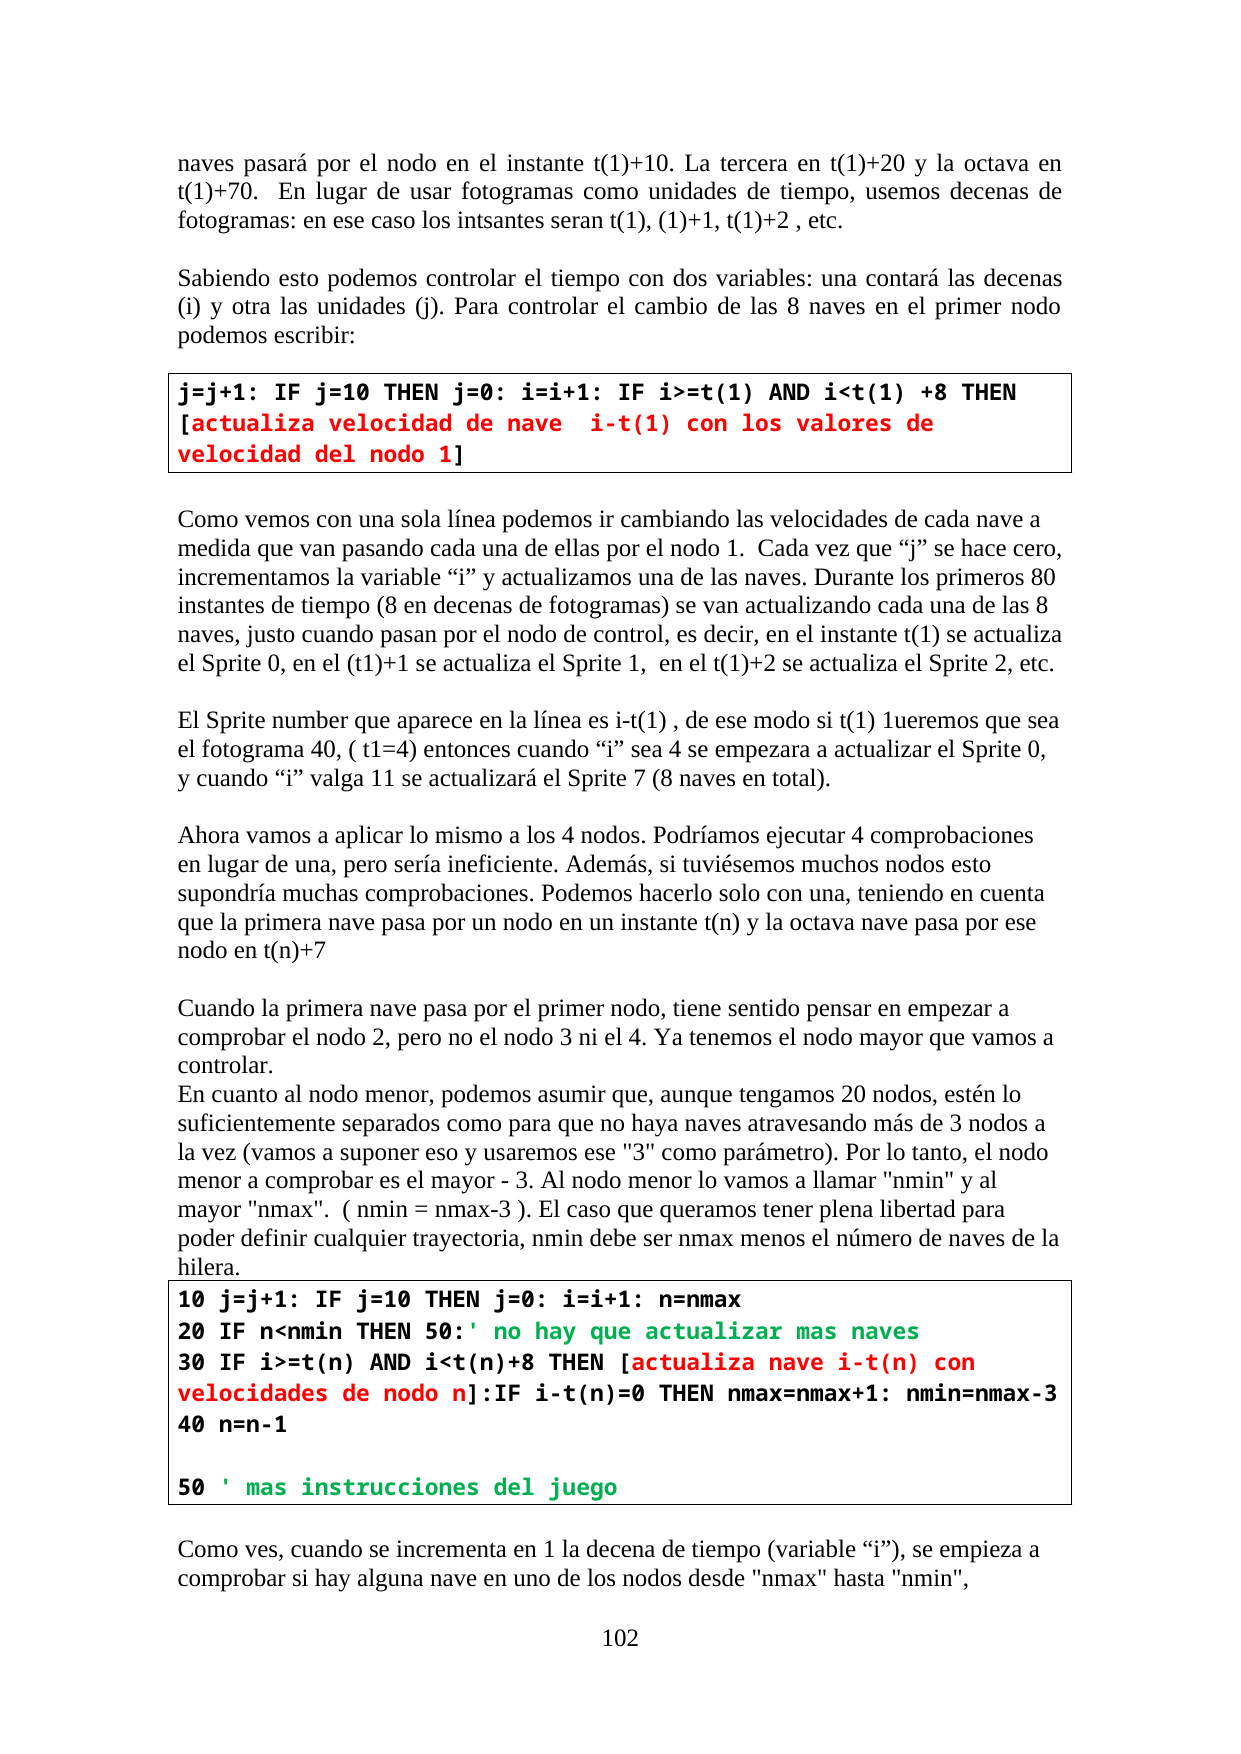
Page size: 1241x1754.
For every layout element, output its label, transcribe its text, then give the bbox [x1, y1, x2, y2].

text El Sprite number que aparece en la línea es i-t(1) , de ese modo si t(1) 1ueremos que sea el fotograma 40, ( t1=4) entonces cuando “i” sea 4 se empezara a actualizar el Sprite 0, y cuando “i” valga 11 se actualizará el Sprite 7 (8 naves en total). [177, 705, 1063, 792]
text Sabiendo esto podemos controlar el tiempo con dos variables: una contará las decenas (i) y otra las unidades (j). Para controlar el cambio de las 8 naves en el primer nodo podemos escribir: [177, 234, 1063, 349]
text Como vemos con una sola línea podemos ir cambiando las velocidades de cada nave a medida que van pasando cada una de ellas por el nodo 1. Cada vez que “j” se hace cero, incrementamos la variable “i” y actualizamos una de las naves. Durante los primeros 80 instantes de tiempo (8 en decenas de fotogramas) se van actualizando cada una de las 8 naves, justo cuando pasan por el nodo de control, es decir, en el instante t(1) se actualiza el Sprite 0, en el (t1)+1 se actualiza el Sprite 1, en el t(1)+2 se actualiza el Sprite 2, etc. [177, 473, 1063, 677]
text 50 ' mas instrucciones del juego [169, 1468, 1071, 1504]
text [177, 148, 1063, 234]
text Ahora vamos a aplicar lo mismo a los 4 nodos. Podríamos ejecutar 4 comprobaciones en lugar de una, pero sería ineficiente. Además, si tuviésemos muchos nodos esto supondría muchas comprobaciones. Podemos hacerlo solo con una, teniendo en cuenta que la primera nave pasa por un nodo en un instante t(n) y la octava nave pasa por ese nodo en t(n)+7 Cuando la primera nave pasa por el primer nodo, tiene sentido pensar en empezar a comprobar el nodo 2, pero no el nodo 3 ni el 4. Ya tenemos el nodo mayor que vamos a controlar. En cuanto al nodo menor, podemos asumir que, aunque tengamos 20 nodos, estén lo suficientemente separados como para que no haya naves atravesando más de 3 nodos a la vez (vamos a suponer eso y usaremos ese "3" como parámetro). Por lo tanto, el nodo menor a comprobar es el mayor - 3. Al nodo menor lo vamos a llamar "nmin" y al mayor "nmax". ( nmin = nmax-3 ). El caso que queramos tener plena libertad para poder definir cualquier trayectoria, nmin debe ser nmax menos el número de naves de la hilera. [177, 792, 1063, 1280]
text 10 j=j+1: IF j=10 THEN j=0: i=i+1: n=nmax 20 IF n<nmin THEN 50:' no hay que actualizar mas naves 30 IF i>=t(n) AND i<t(n)+8 THEN [actualiza nave i-t(n) con velocidades de nodo n]:IF i-t(n)=0 THEN nmax=nmax+1: nmin=nmax-3 40 n=n-1 [169, 1281, 1071, 1440]
text j=j+1: IF j=10 THEN j=0: i=i+1: IF i>=t(1) AND i<t(1) +8 THEN [actualiza velocidad de nave i-t(1) con los valores de velocidad del nodo 1] [169, 374, 1071, 472]
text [177, 1534, 1063, 1592]
